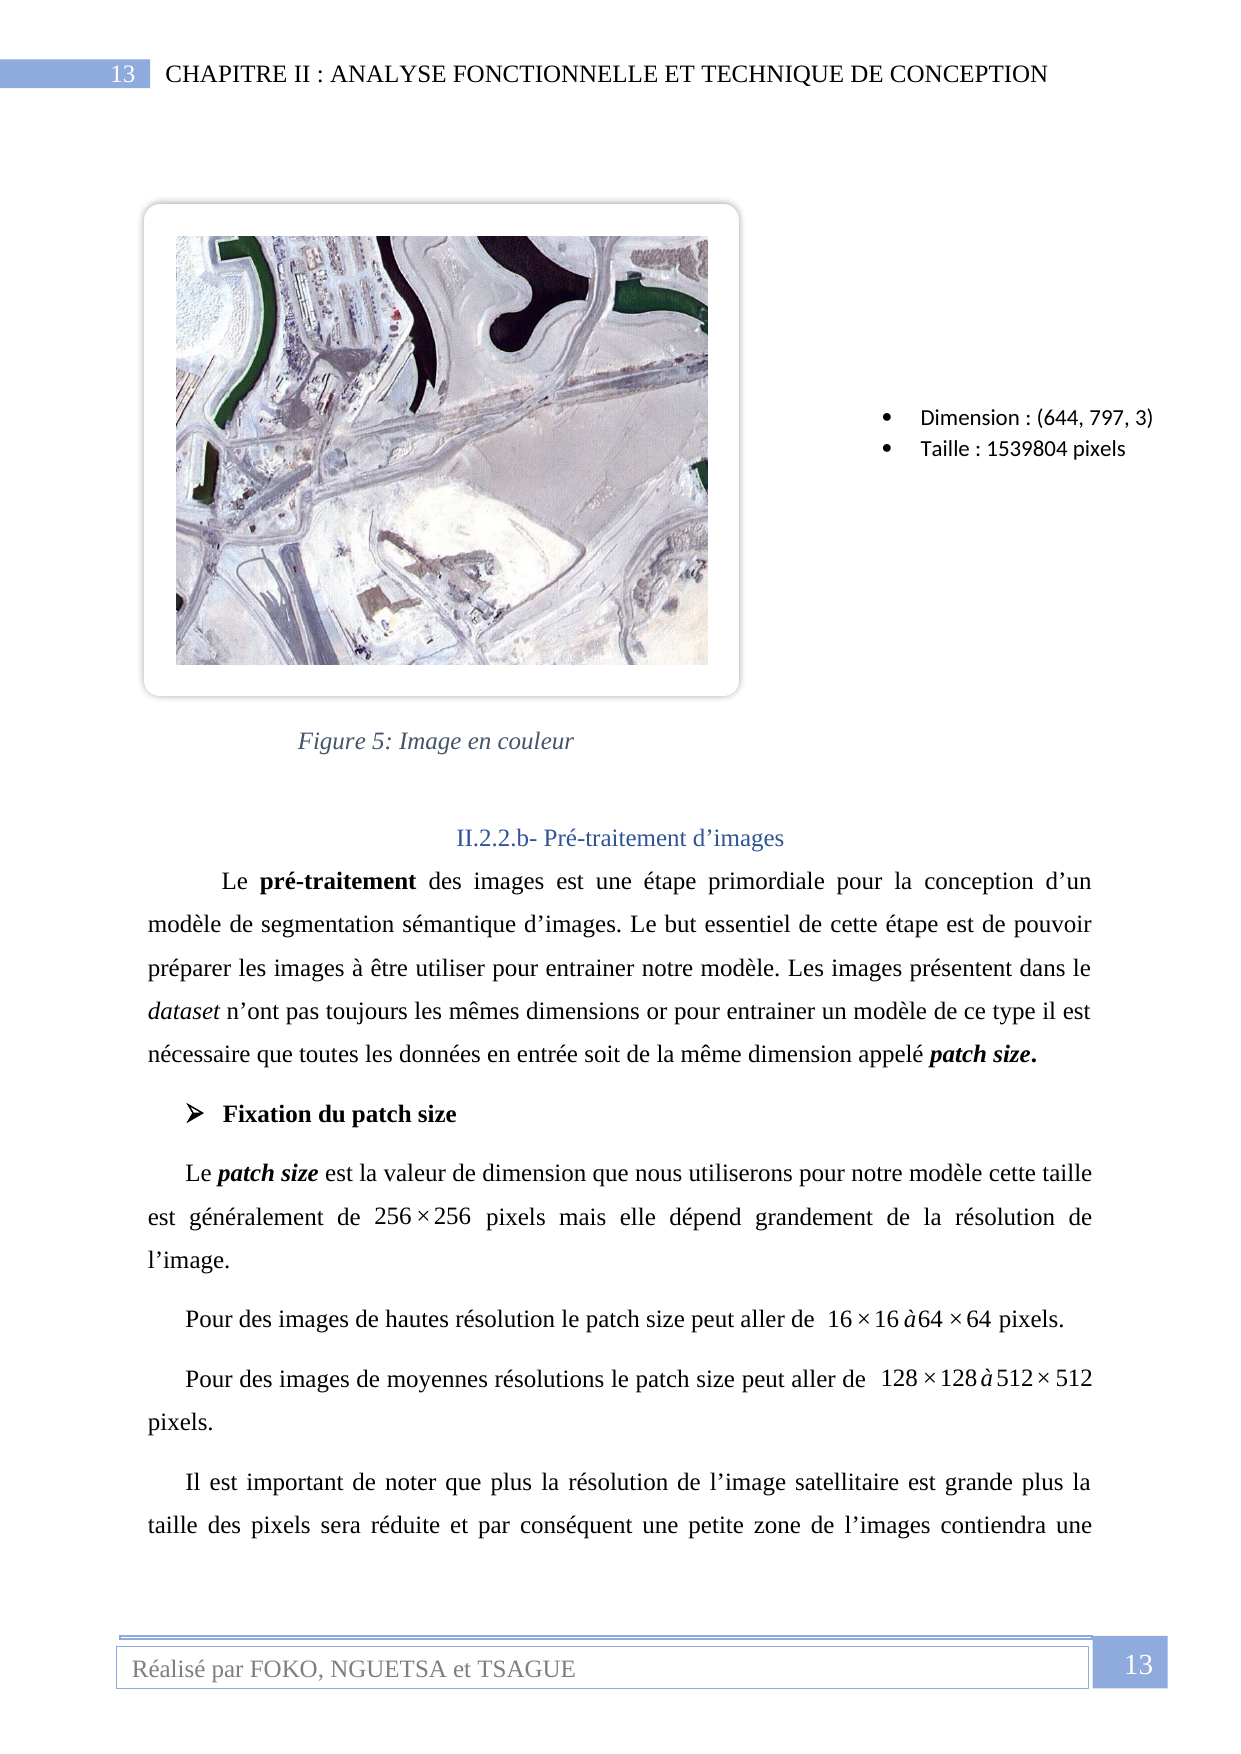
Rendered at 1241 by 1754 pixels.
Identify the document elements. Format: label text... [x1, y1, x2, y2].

text Pour des images de hautes résolution le patch size peut aller de pixels. [148, 1304, 1093, 1333]
text Figure 5: Image en couleur [148, 726, 1093, 755]
text Le pré-traitement des images est une étape primordiale pour la conception d’un modèle de segmentation sémantique d’images. Le but essentiel de cette étape est de pouvoir préparer les images à être utiliser pour entrainer notre modèle. Les images présentent dans le dataset n’ont pas toujours les mêmes dimensions or pour entrainer un modèle de ce type il est nécessaire que toutes les données en entrée soit de la même dimension appelé patch size. [148, 866, 1093, 1068]
list Fixation du patch size [185, 1099, 1093, 1127]
text Pour des images de moyennes résolutions le patch size peut aller de pixels. [148, 1364, 1093, 1436]
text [148, 1467, 1093, 1539]
picture [176, 236, 708, 665]
text Le patch size est la valeur de dimension que nous utiliserons pour notre modèle cette taille est généralement de pixels mais elle dépend grandement de la résolution de l’image. [148, 1158, 1093, 1273]
subtitle II.2.2.b- Pré-traitement d’images [148, 823, 1093, 852]
